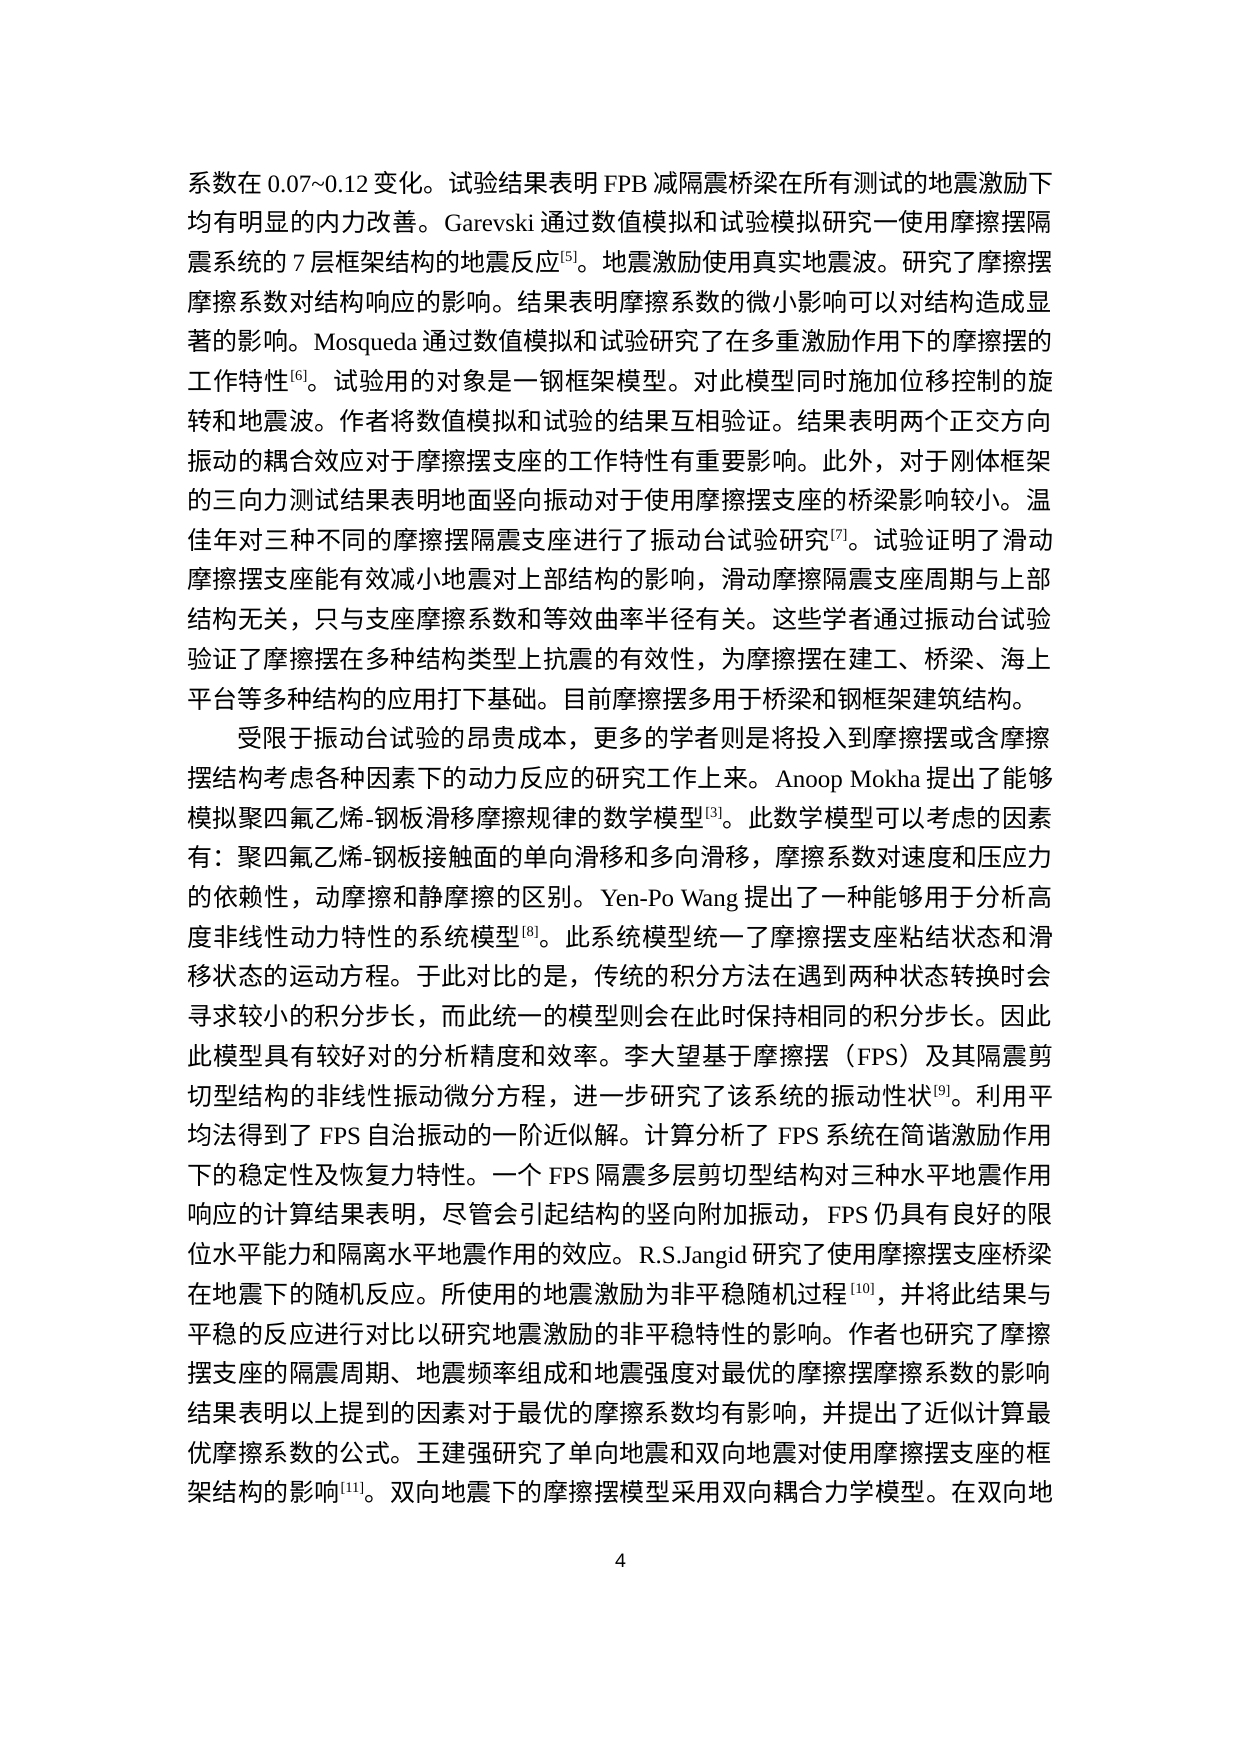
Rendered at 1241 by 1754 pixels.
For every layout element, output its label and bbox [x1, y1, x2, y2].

text [187, 717, 1053, 1511]
text [187, 161, 1053, 717]
